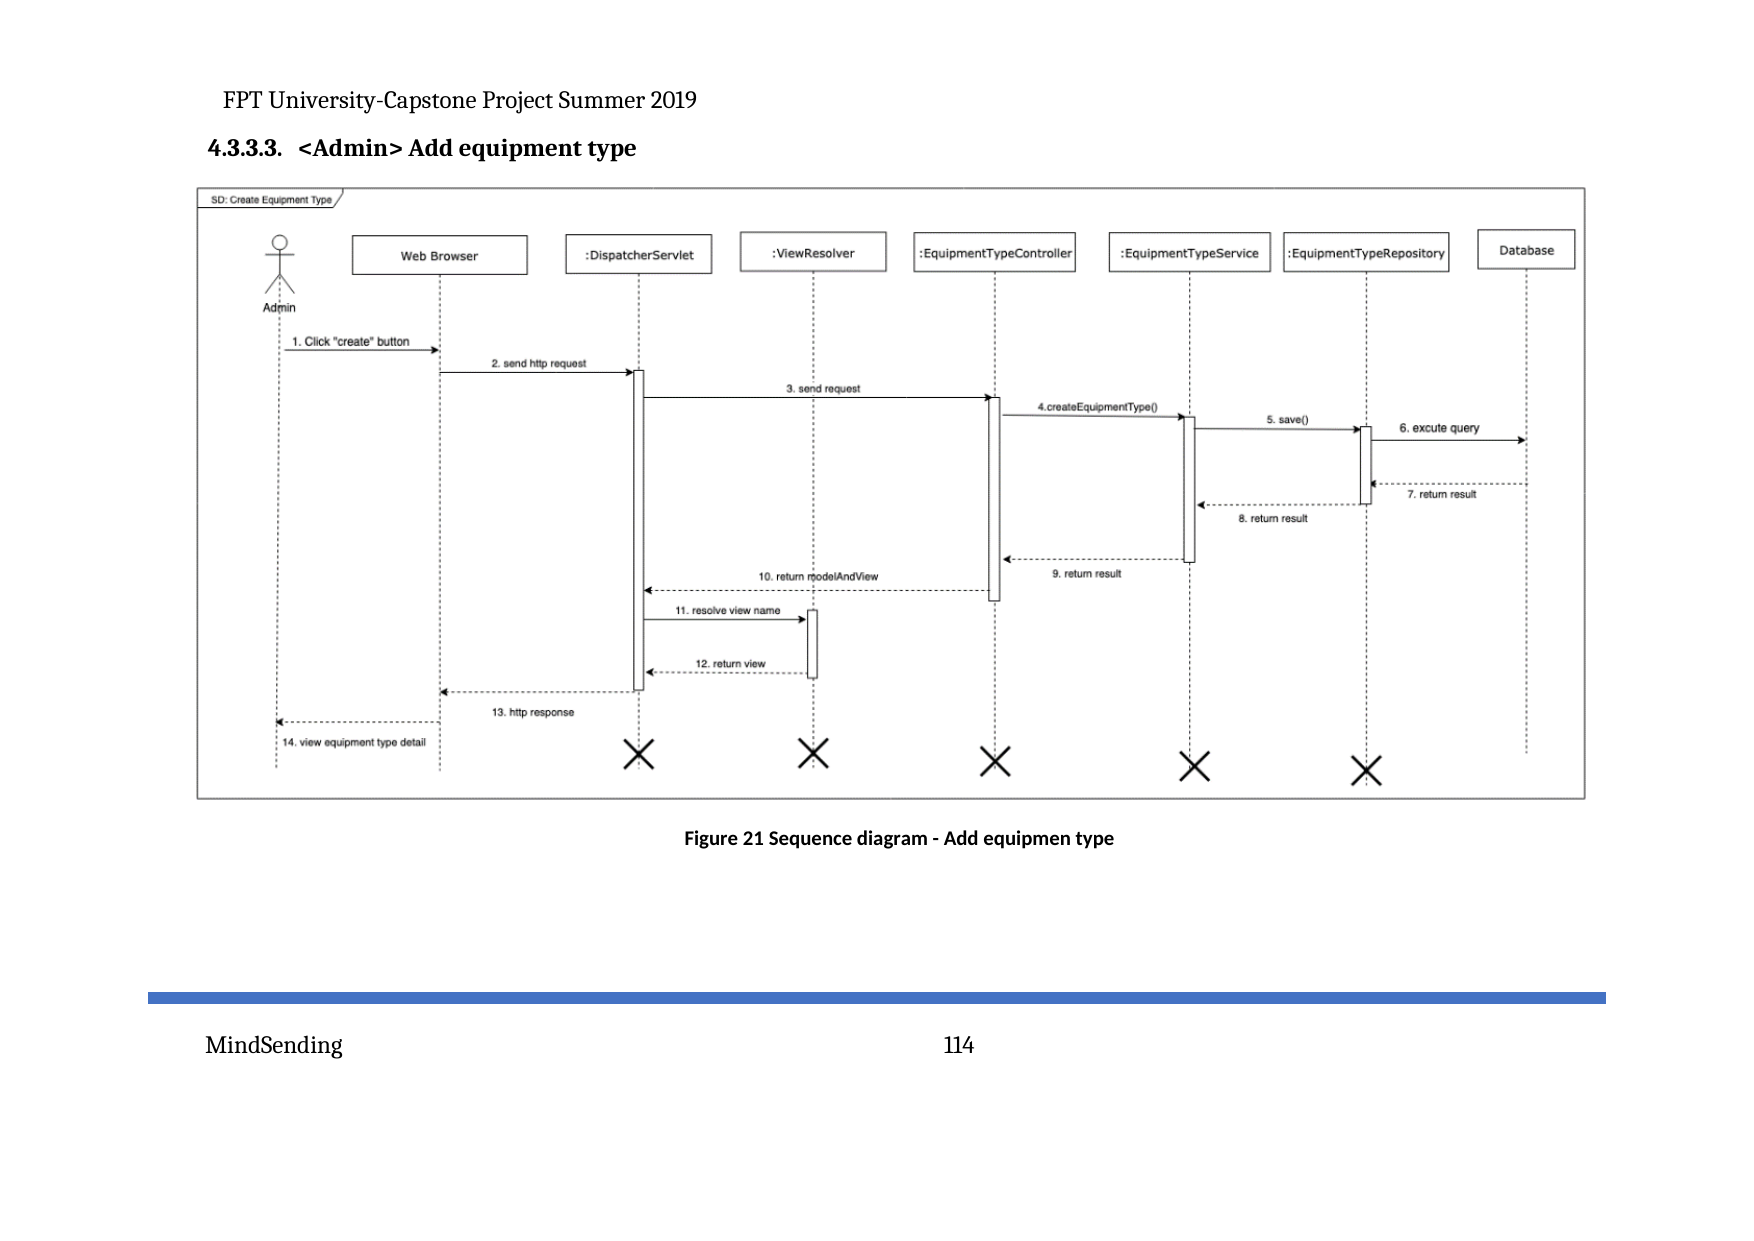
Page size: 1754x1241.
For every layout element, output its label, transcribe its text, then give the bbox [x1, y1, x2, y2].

subtitle <Admin> Add equipment type [148, 134, 1606, 163]
text Figure 21 Sequence diagram - Add equipmen type [193, 825, 1606, 850]
picture [192, 181, 1591, 806]
